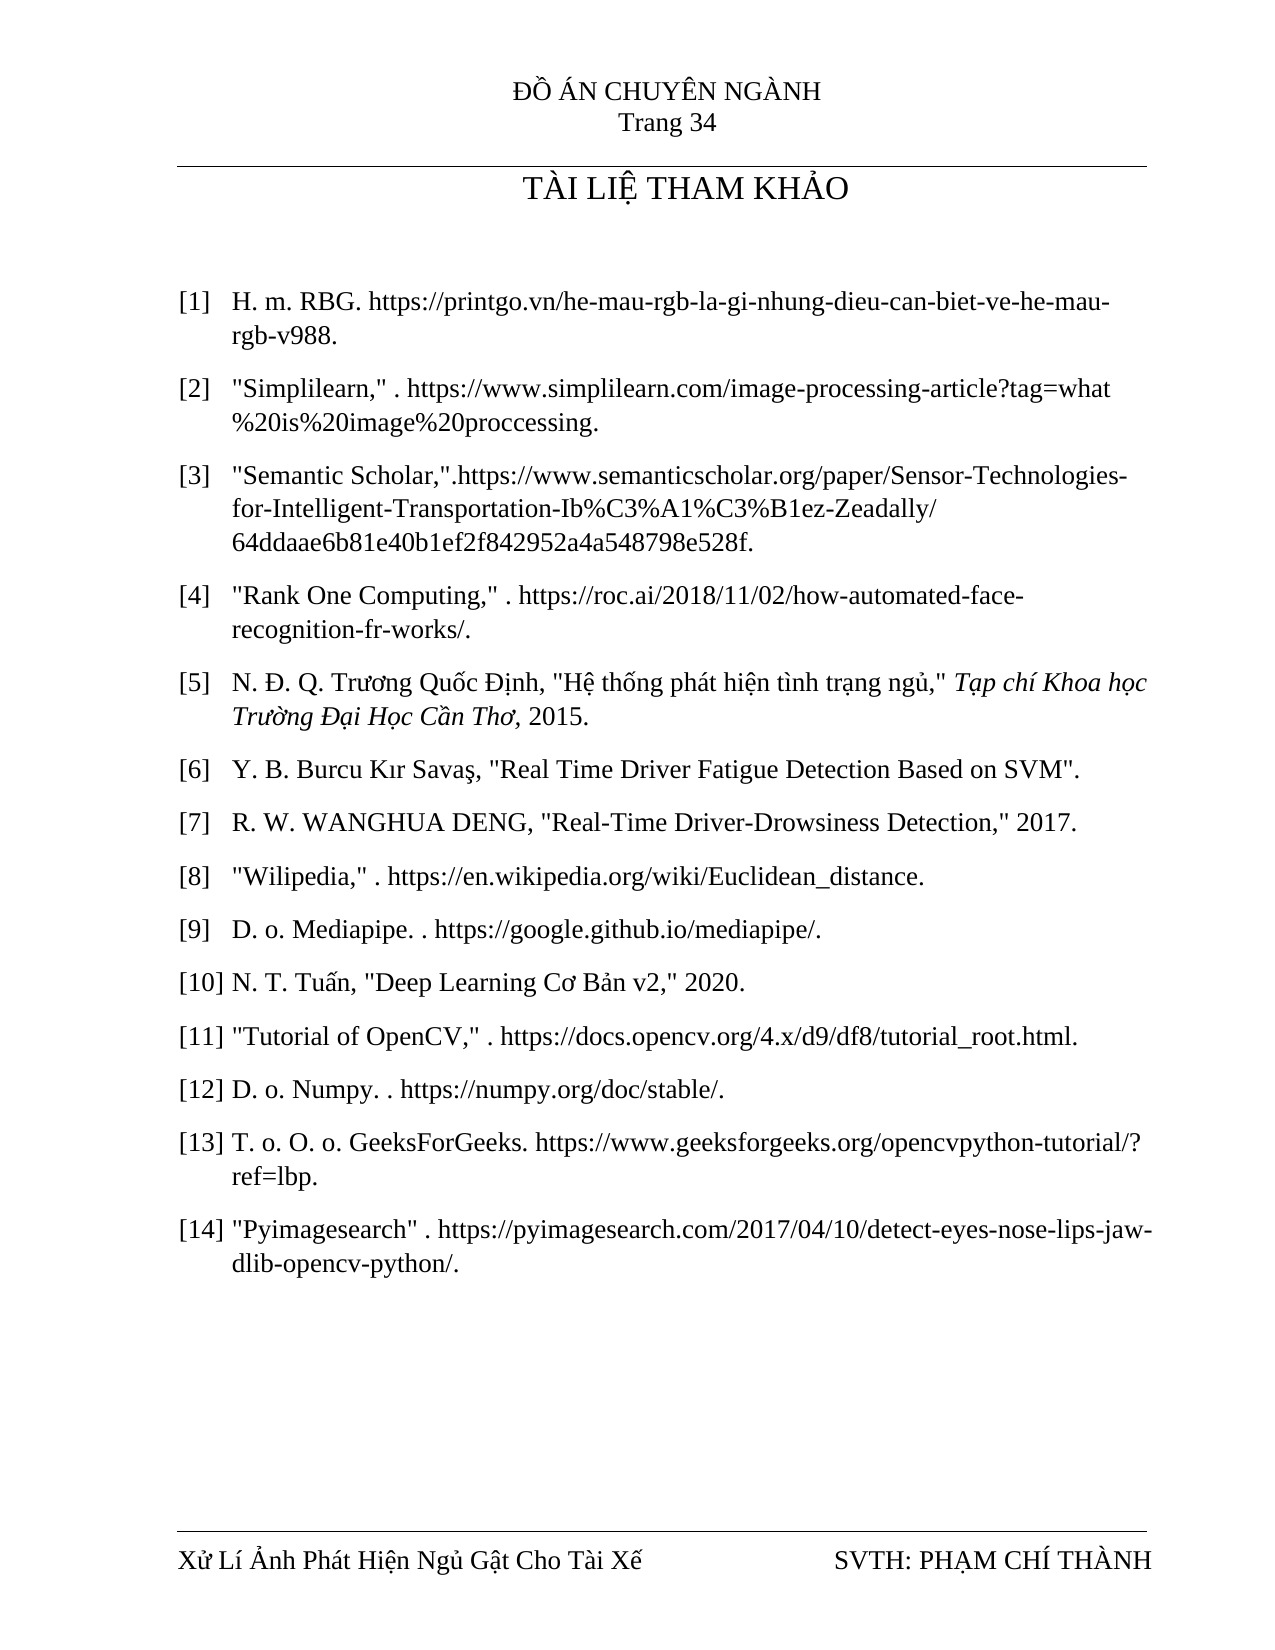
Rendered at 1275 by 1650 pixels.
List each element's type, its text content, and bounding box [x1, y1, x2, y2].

list TÀI LIỆ THAM KHẢO [215, 168, 1157, 207]
